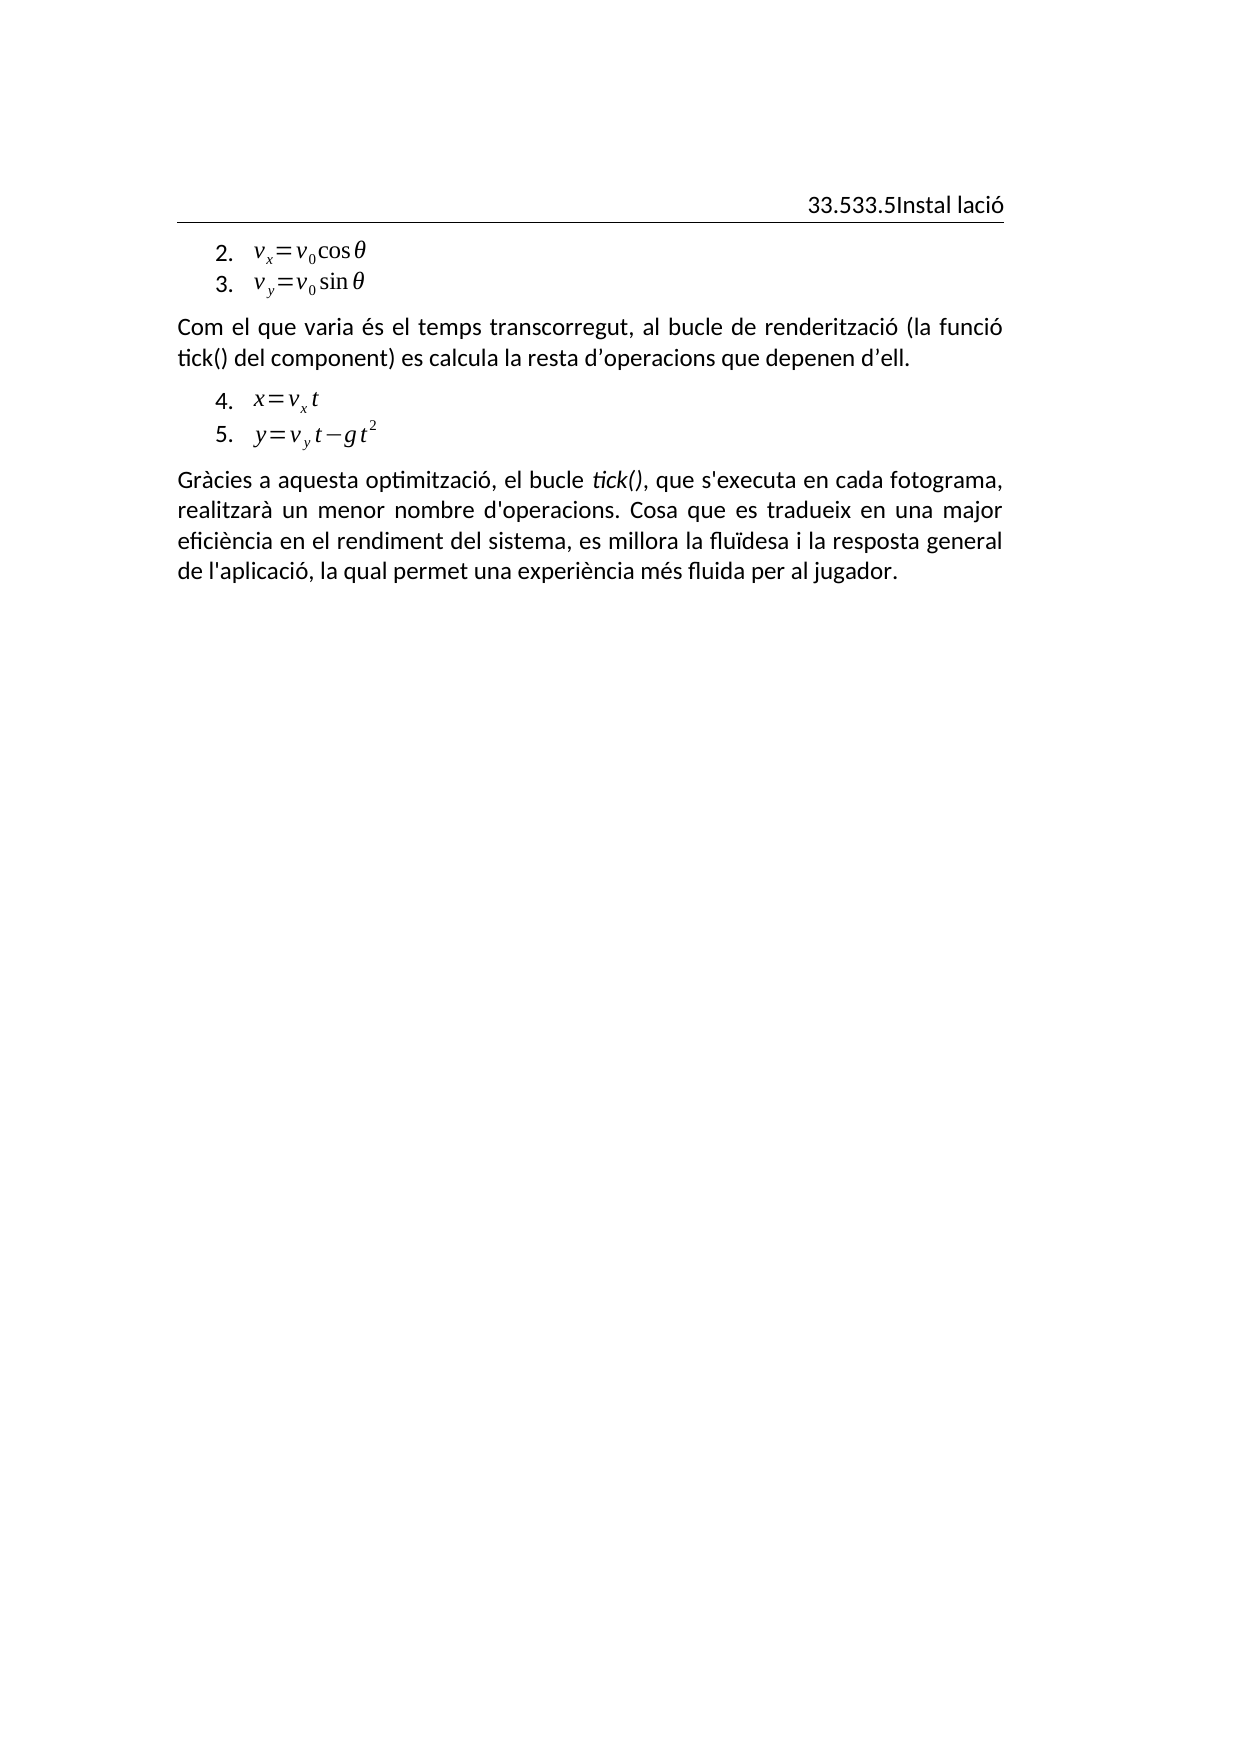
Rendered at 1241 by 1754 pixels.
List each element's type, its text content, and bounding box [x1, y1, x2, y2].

text Com el que varia és el temps transcorregut, al bucle de renderització (la funció tick() del component) es calcula la resta d’operacions que depenen d’ell. [177, 311, 1004, 372]
text Gràcies a aquesta optimització, el bucle tick(), que s'executa en cada fotograma, realitzarà un menor nombre d'operacions. Cosa que es tradueix en una major eficiència en el rendiment del sistema, es millora la fluïdesa i la resposta general de l'aplicació, la qual permet una experiència més fluida per al jugador. [177, 464, 1004, 586]
